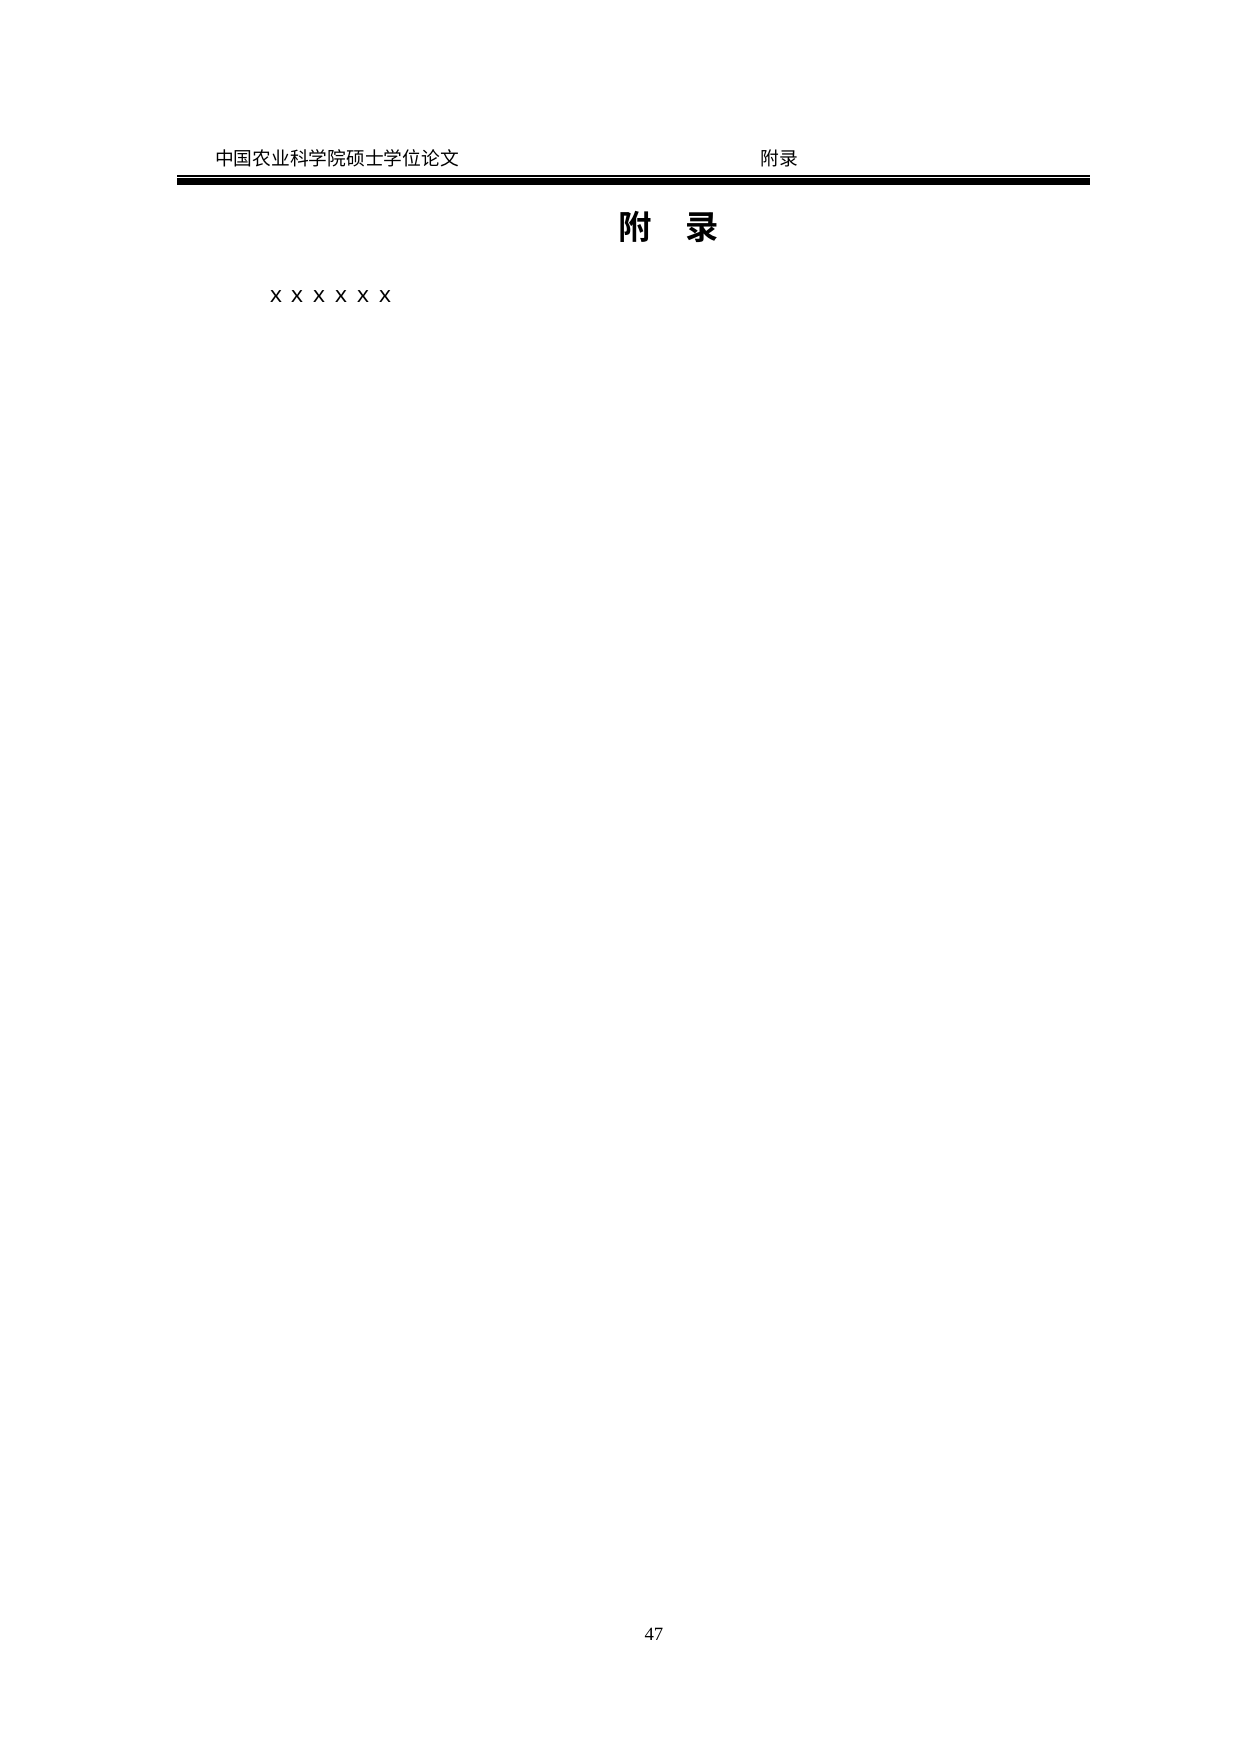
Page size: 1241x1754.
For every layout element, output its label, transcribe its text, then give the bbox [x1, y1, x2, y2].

subtitle 附 录 [177, 210, 1092, 247]
text ｘｘｘｘｘｘ [177, 272, 1092, 310]
